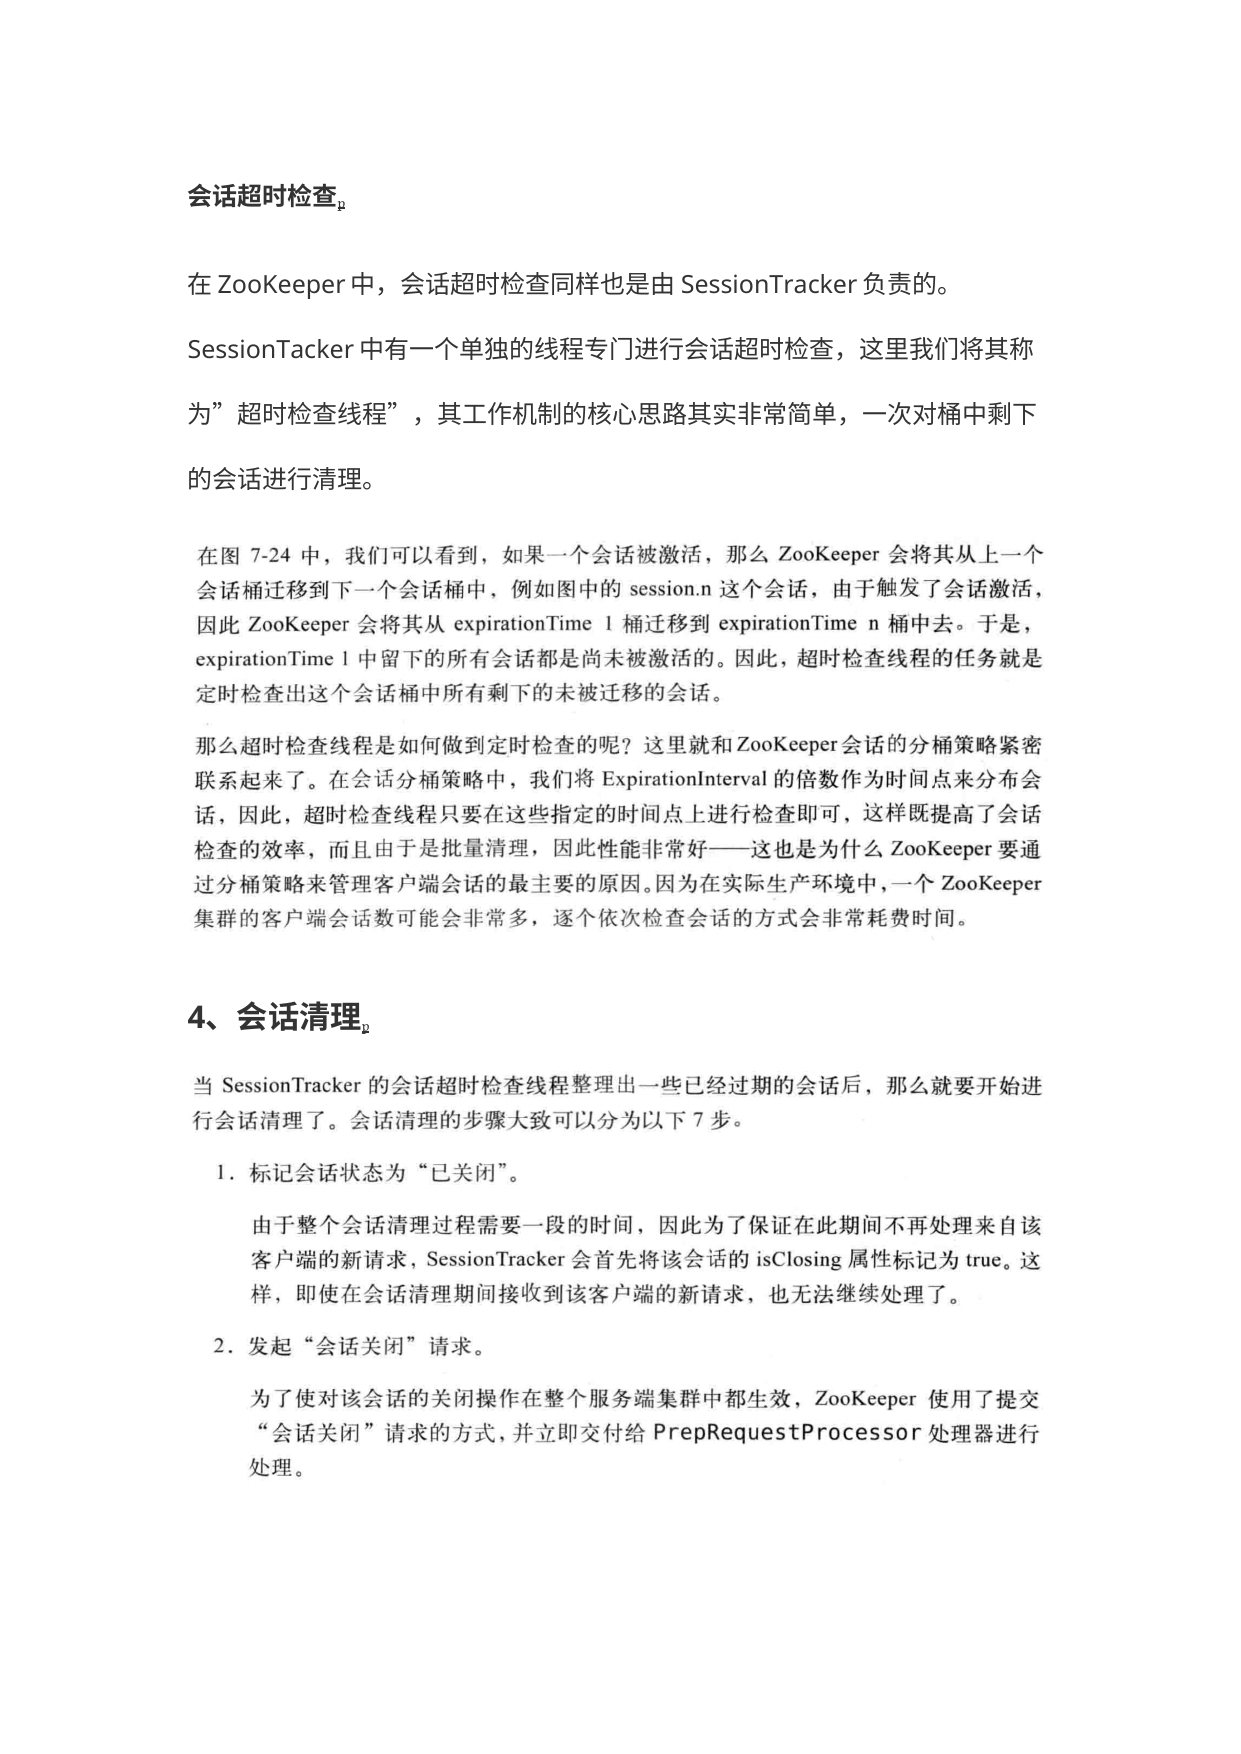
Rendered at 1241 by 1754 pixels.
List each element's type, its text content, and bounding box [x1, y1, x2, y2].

text 在ZooKeeper中，会话超时检查同样也是由SessionTracker负责的。SessionTacker中有一个单独的线程专门进行会话超时检查，这里我们将其称为”超时检查线程”，其工作机制的核心思路其实非常简单，一次对桶中剩下的会话进行清理。 [187, 250, 1053, 510]
text 会话超时检查 [187, 162, 1053, 227]
picture [187, 1071, 1053, 1490]
picture [187, 535, 1053, 945]
text 4、会话清理 [187, 983, 1053, 1048]
